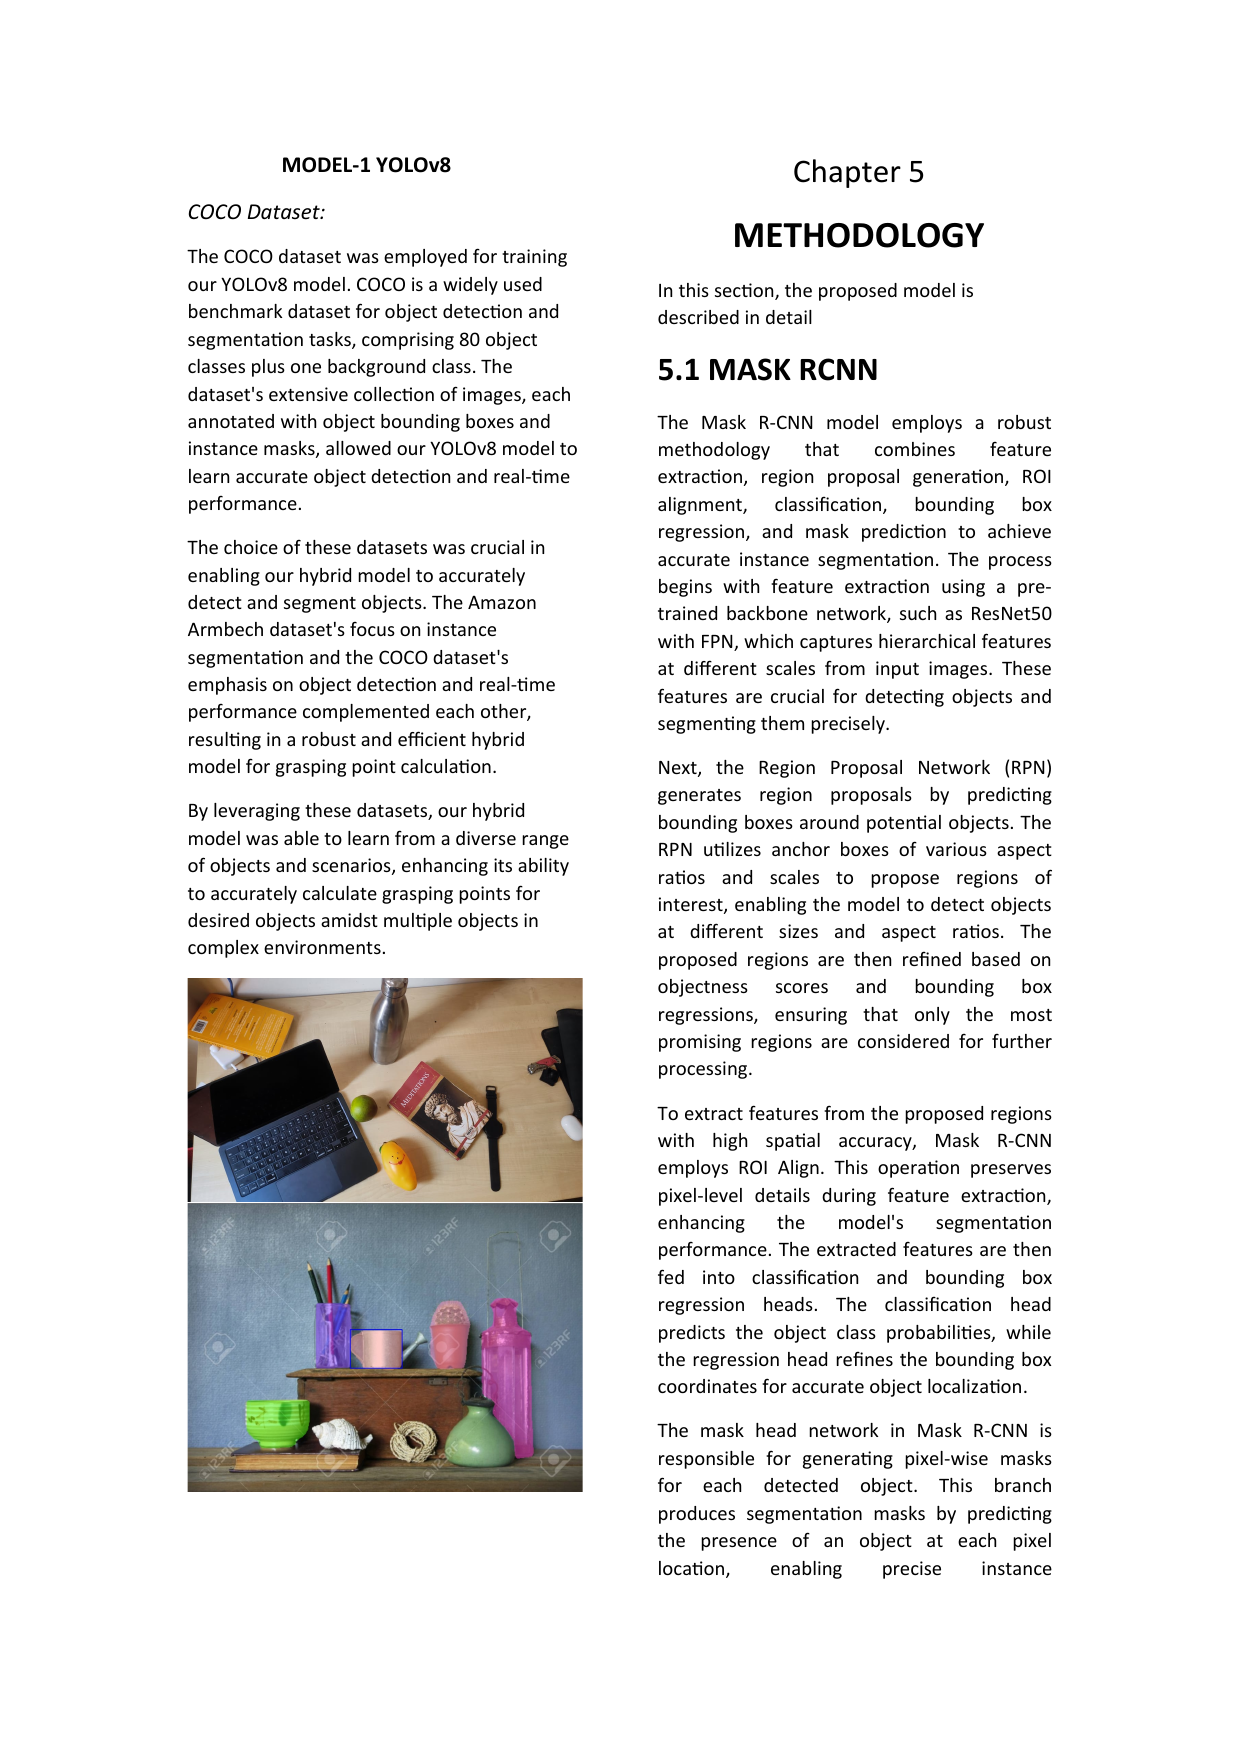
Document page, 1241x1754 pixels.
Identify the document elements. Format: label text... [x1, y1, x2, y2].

text METHODOLOGY [657, 211, 1053, 256]
text MODEL-1 YOLOv8 [187, 150, 582, 178]
text By leveraging these datasets, our hybrid model was able to learn from a diverse range of objects and scenarios, enhancing its ability to accurately calculate grasping points for desired objects amidst multiple objects in complex environments. [187, 798, 582, 960]
text The COCO dataset was employed for training our YOLOv8 model. COCO is a widely used benchmark dataset for object detection and segmentation tasks, comprising 80 object classes plus one background class. The dataset's extensive collection of images, each annotated with object bounding boxes and instance masks, allowed our YOLOv8 model to learn accurate object detection and real-time performance. [187, 244, 582, 516]
picture [187, 1203, 583, 1492]
text The Mask R-CNN model employs a robust methodology that combines feature extraction, region proposal generation, ROI alignment, classification, bounding box regression, and mask prediction to achieve accurate instance segmentation. The process begins with feature extraction using a pre-trained backbone network, such as ResNet50 with FPN, which captures hierarchical features at different scales from input images. These features are crucial for detecting objects and segmenting them precisely. [657, 409, 1053, 736]
text Chapter 5 [732, 150, 1053, 191]
text The choice of these datasets was crucial in enabling our hybrid model to accurately detect and segment objects. The Amazon Armbech dataset's focus on instance segmentation and the COCO dataset's emphasis on object detection and real-time performance complemented each other, resulting in a robust and efficient hybrid model for grasping point calculation. [187, 534, 582, 779]
text 5.1 MASK RCNN [657, 348, 1053, 389]
text Next, the Region Proposal Network (RPN) generates region proposals by predicting bounding boxes around potential objects. The RPN utilizes anchor boxes of various aspect ratios and scales to propose regions of interest, enabling the model to detect objects at different sizes and aspect ratios. The proposed regions are then refined based on objectness scores and bounding box regressions, ensuring that only the most promising regions are considered for further processing. [657, 754, 1053, 1081]
text COCO Dataset: [187, 197, 582, 225]
text In this section, the proposed model is described in detail [657, 277, 1053, 329]
picture [187, 978, 583, 1202]
text To extract features from the proposed regions with high spatial accuracy, Mask R-CNN employs ROI Align. This operation preserves pixel-level details during feature extraction, enhancing the model's segmentation performance. The extracted features are then fed into classification and bounding box regression heads. The classification head predicts the object class probabilities, while the regression head refines the bounding box coordinates for accurate object localization. [657, 1100, 1053, 1399]
